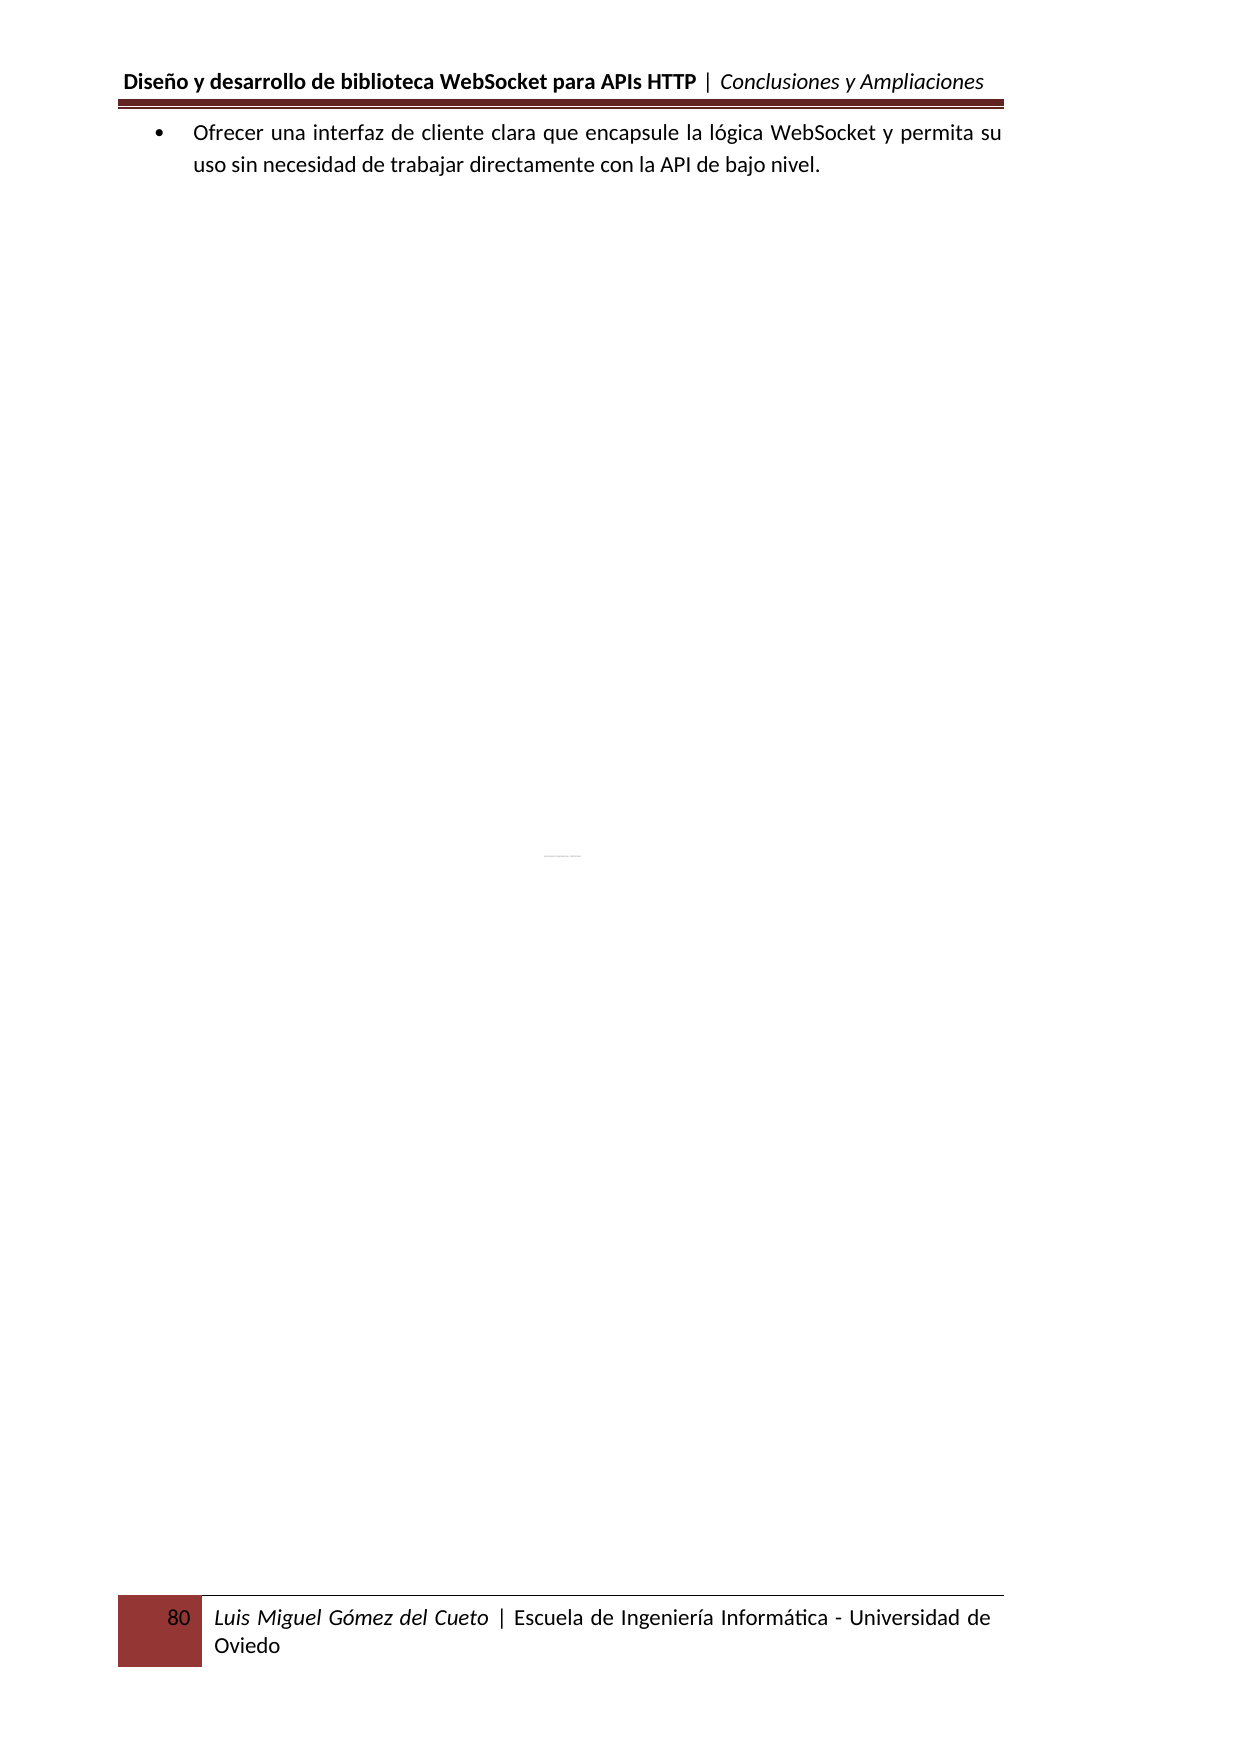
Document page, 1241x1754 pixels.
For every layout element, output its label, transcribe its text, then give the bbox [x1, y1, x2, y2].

list Ofrecer una interfaz de cliente clara que encapsule la lógica WebSocket y permita su uso sin necesidad de trabajar directamente con la API de bajo nivel. [156, 118, 1004, 178]
